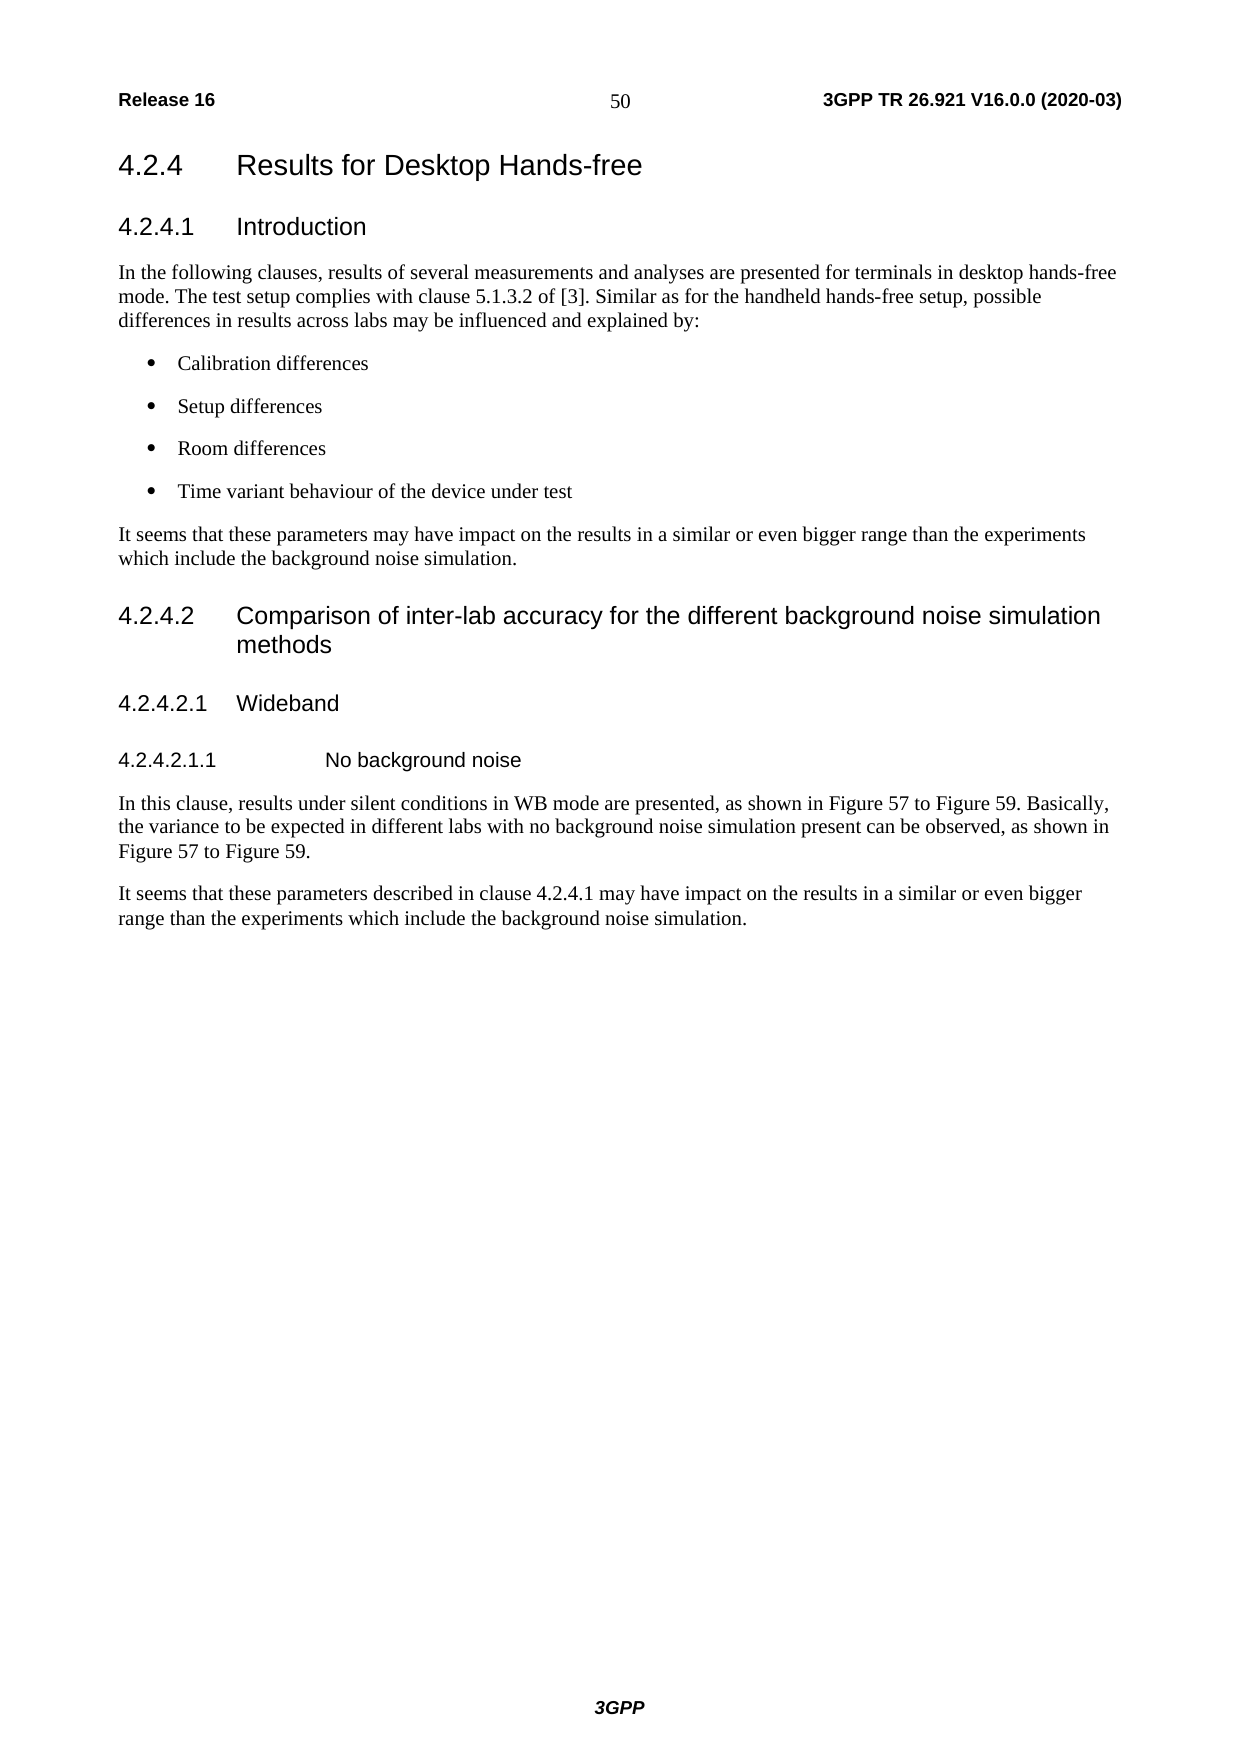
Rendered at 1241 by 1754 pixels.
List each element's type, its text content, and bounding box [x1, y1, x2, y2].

text  Calibration differences [148, 351, 1122, 375]
text  Room differences [148, 436, 1122, 460]
text In the following clauses, results of several measurements and analyses are presented for terminals in desktop hands-free mode. The test setup complies with clause 5.1.3.2 of [3]. Similar as for the handheld hands-free setup, possible differences in results across labs may be influenced and explained by: [118, 260, 1122, 332]
text  Time variant behaviour of the device under test [148, 479, 1122, 503]
subtitle 4.2.4 Results for Desktop Hands-free [118, 147, 1122, 181]
text In this clause, results under silent conditions in WB mode are presented, as shown in Figure 57 to Figure 59. Basically, the variance to be expected in different labs with no background noise simulation present can be observed, as shown in Figure 57 to Figure 59. [118, 790, 1122, 863]
text  Setup differences [148, 393, 1122, 418]
text It seems that these parameters may have impact on the results in a similar or even bigger range than the experiments which include the background noise simulation. [118, 522, 1122, 570]
text It seems that these parameters described in clause 4.2.4.1 may have impact on the results in a similar or even bigger range than the experiments which include the background noise simulation. [118, 881, 1122, 929]
subtitle 4.2.4.1 Introduction [118, 212, 1122, 241]
subtitle 4.2.4.2 Comparison of inter-lab accuracy for the different background noise simulation methods [118, 601, 1122, 659]
subtitle 4.2.4.2.1 Wideband [118, 690, 1122, 716]
text 4.2.4.2.1.1 No background noise [118, 748, 1122, 772]
